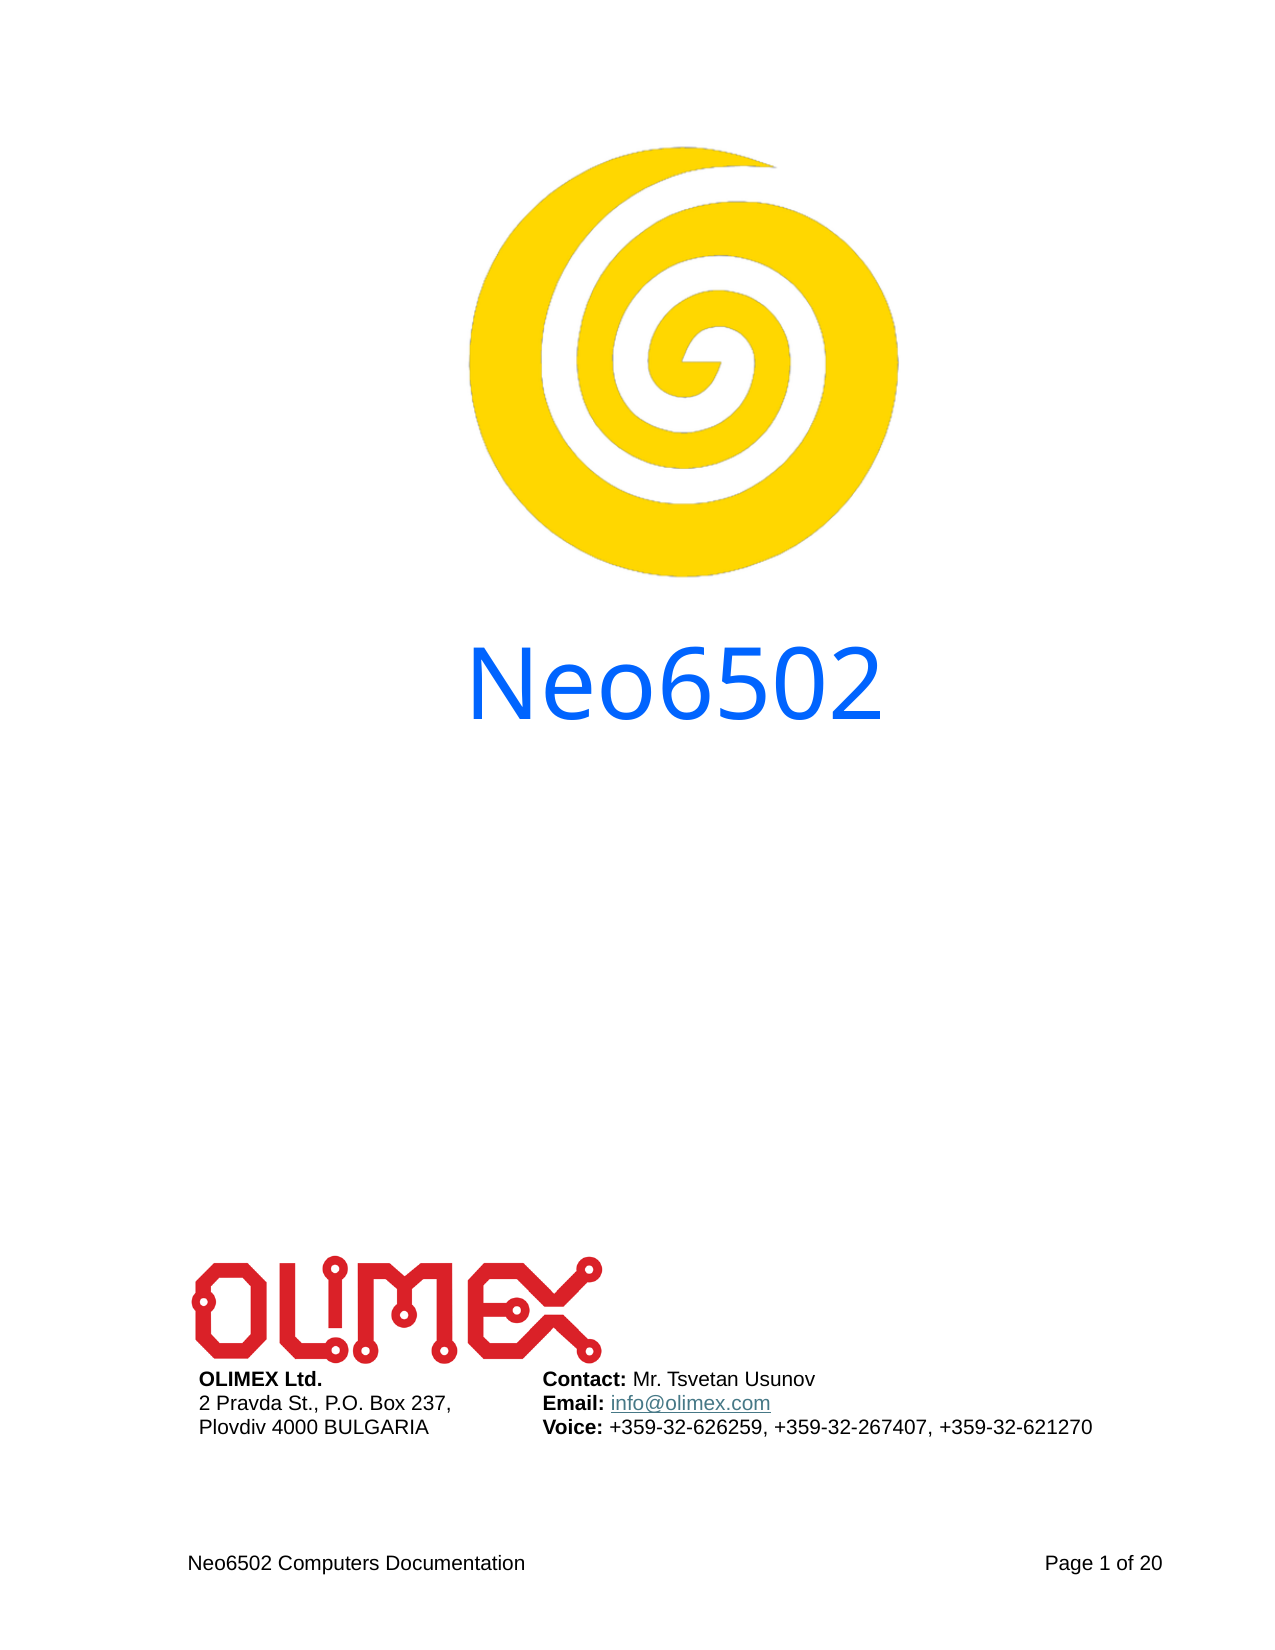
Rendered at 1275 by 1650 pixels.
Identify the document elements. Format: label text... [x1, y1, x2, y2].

table_header OLIMEX Ltd. 2 Pravda St., P.O. Box 237, Plovdiv 4000 BULGARIA [188, 1368, 531, 1439]
picture [187, 1251, 606, 1368]
text Neo6502 [187, 612, 1162, 749]
table_header Contact: Mr. Tsvetan Usunov Email: info@olimex.com Voice: +359-32-626259, +359-32-267407, +359-32-621270 [531, 1367, 1153, 1439]
picture [425, 112, 926, 613]
